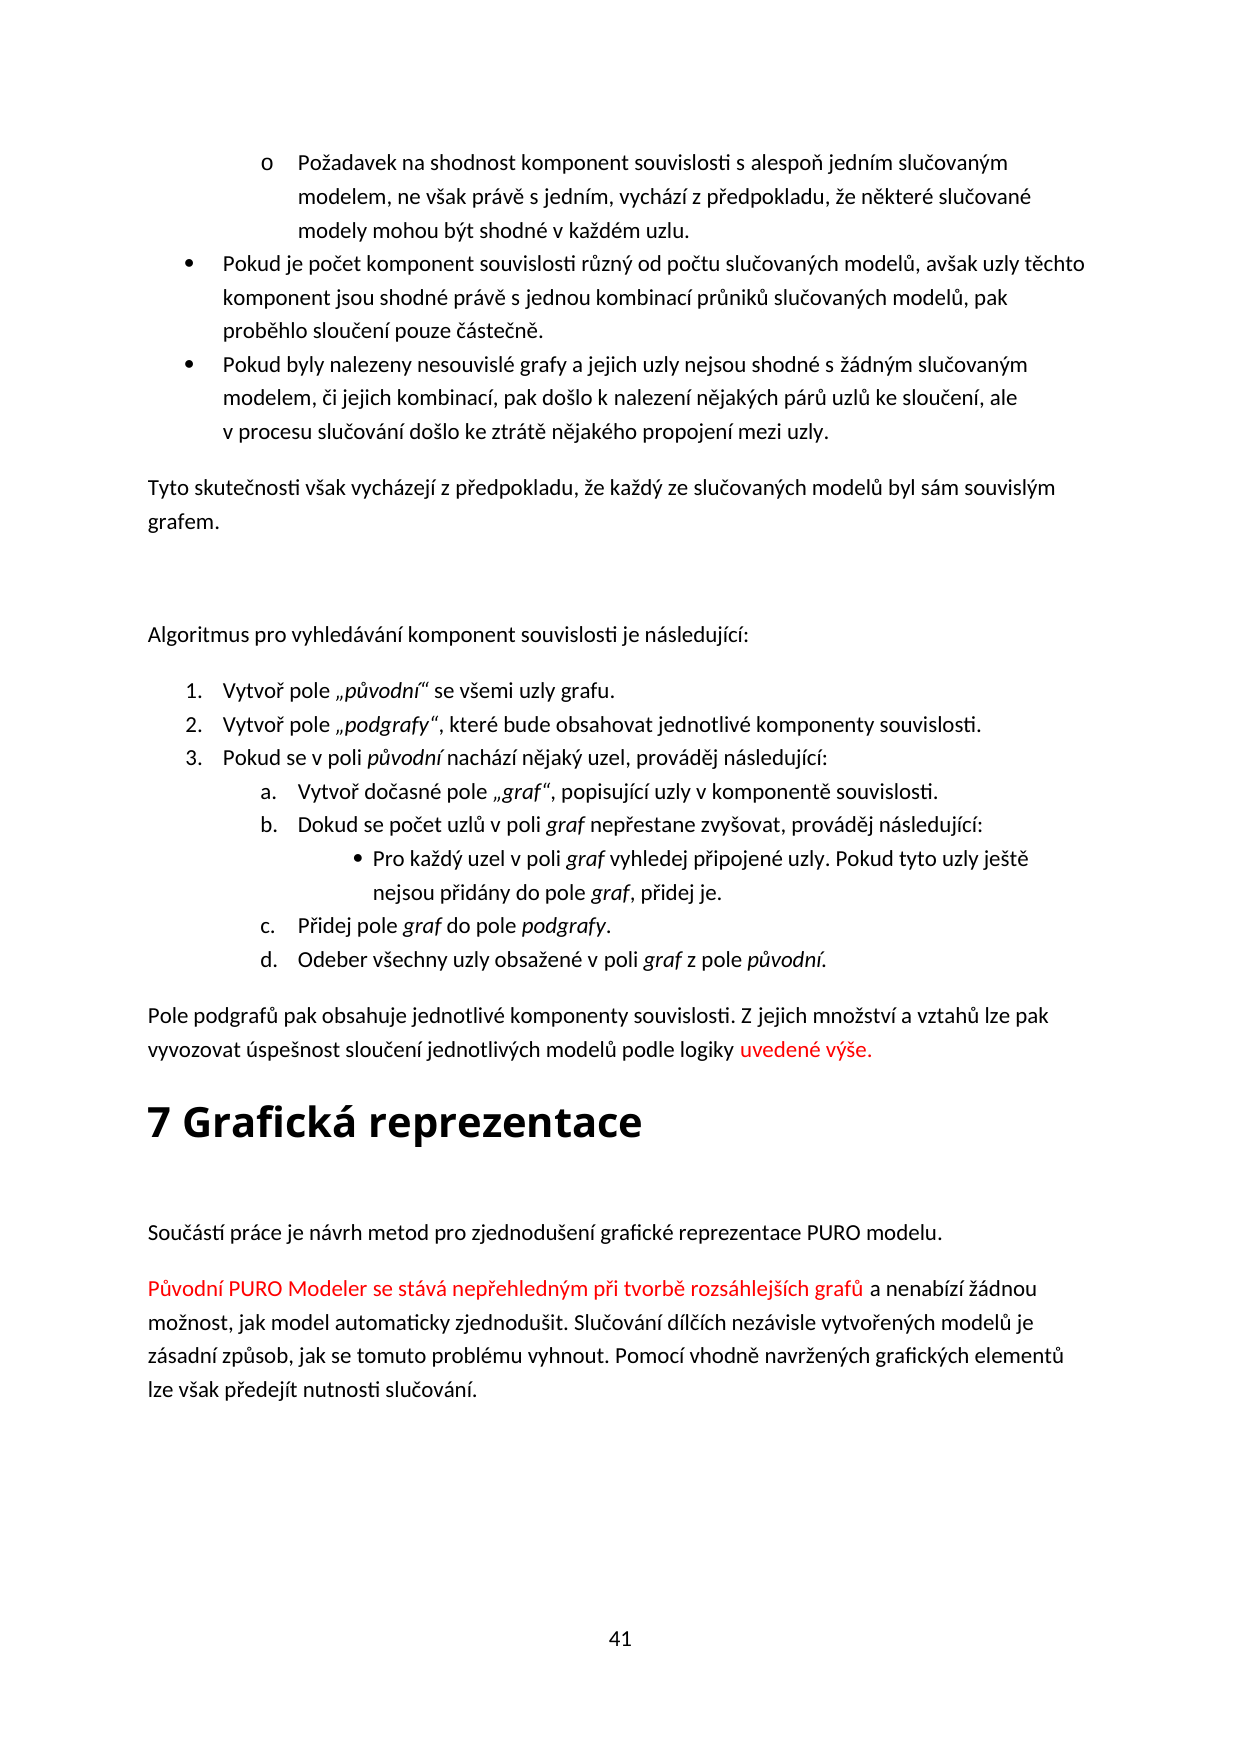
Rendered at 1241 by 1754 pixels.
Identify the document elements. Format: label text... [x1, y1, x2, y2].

list Přidej pole graf do pole podgrafy. [260, 911, 1093, 939]
list Pokud je počet komponent souvislosti různý od počtu slučovaných modelů, avšak uzly těchto komponent jsou shodné právě s jednou kombinací průniků slučovaných modelů, pak proběhlo sloučení pouze částečně. [185, 249, 1093, 344]
subtitle Grafická reprezentace [148, 1093, 1093, 1150]
list Vytvoř dočasné pole „graf“, popisující uzly v komponentě souvislosti. [260, 777, 1093, 805]
list Vytvoř pole „původní“ se všemi uzly grafu. [185, 676, 1093, 704]
list Dokud se počet uzlů v poli graf nepřestane zvyšovat, prováděj následující: [260, 811, 1093, 839]
text Tyto skutečnosti však vycházejí z předpokladu, že každý ze slučovaných modelů byl sám souvislým grafem. [148, 473, 1093, 535]
text Součástí práce je návrh metod pro zjednodušení grafické reprezentace PURO modelu. [148, 1218, 1093, 1246]
list Pokud byly nalezeny nesouvislé grafy a jejich uzly nejsou shodné s žádným slučovaným modelem, či jejich kombinací, pak došlo k nalezení nějakých párů uzlů ke sloučení, ale v procesu slučování došlo ke ztrátě nějakého propojení mezi uzly. [185, 350, 1093, 445]
text Původní PURO Modeler se stává nepřehledným při tvorbě rozsáhlejších grafů a nenabízí žádnou možnost, jak model automaticky zjednodušit. Slučování dílčích nezávisle vytvořených modelů je zásadní způsob, jak se tomuto problému vyhnout. Pomocí vhodně navržených grafických elementů lze však předejít nutnosti slučování. [148, 1274, 1093, 1403]
list Pokud se v poli původní nachází nějaký uzel, prováděj následující: [185, 743, 1093, 772]
list Odeber všechny uzly obsažené v poli graf z pole původní. [260, 945, 1093, 973]
text Pole podgrafů pak obsahuje jednotlivé komponenty souvislosti. Z jejich množství a vztahů lze pak vyvozovat úspešnost sloučení jednotlivých modelů podle logiky uvedené výše. [148, 1001, 1093, 1063]
list Pro každý uzel v poli graf vyhledej připojené uzly. Pokud tyto uzly ještě nejsou přidány do pole graf, přidej je. [354, 844, 1093, 906]
text Algoritmus pro vyhledávání komponent souvislosti je následující: [148, 620, 1093, 648]
list Vytvoř pole „podgrafy“, které bude obsahovat jednotlivé komponenty souvislosti. [185, 710, 1093, 738]
list Požadavek na shodnost komponent souvislosti s alespoň jedním slučovaným modelem, ne však právě s jedním, vychází z předpokladu, že některé slučované modely mohou být shodné v každém uzlu. [260, 148, 1093, 244]
